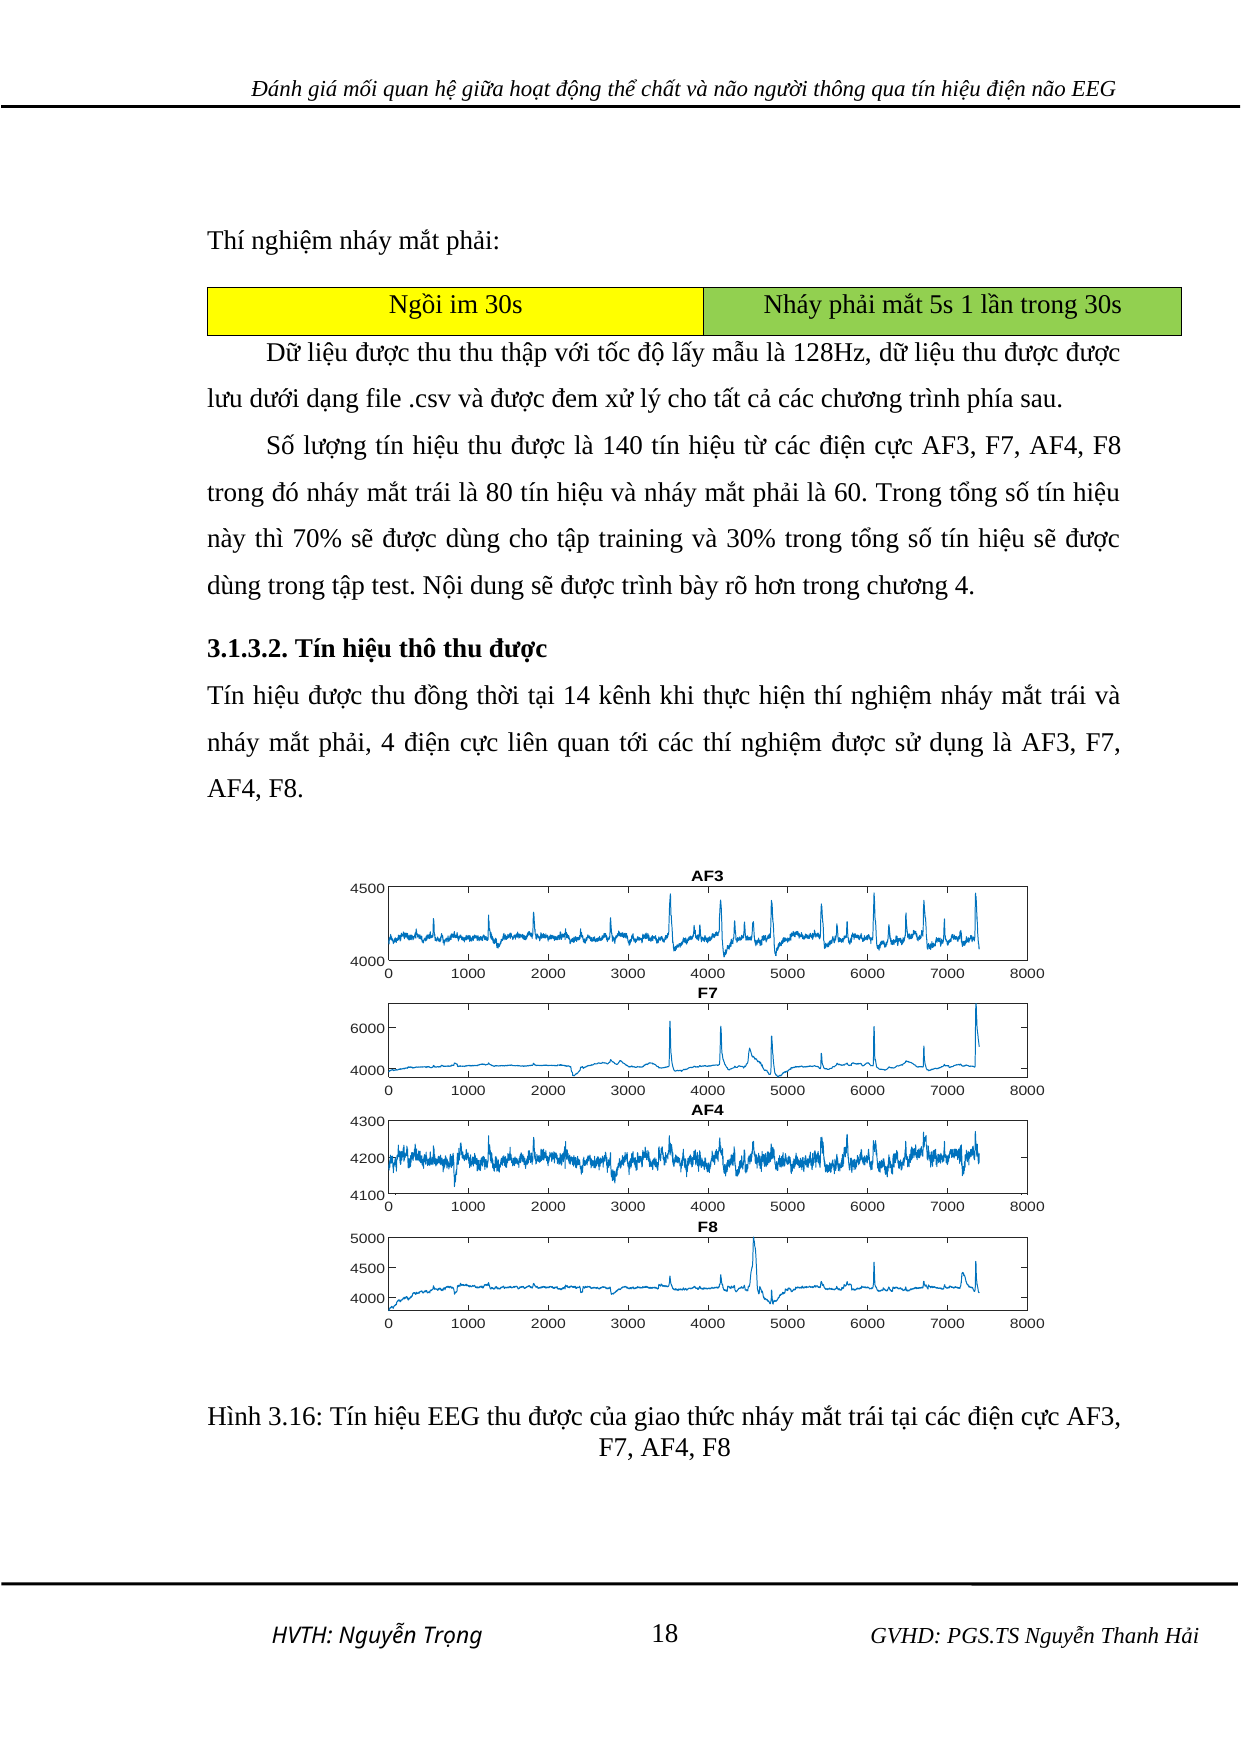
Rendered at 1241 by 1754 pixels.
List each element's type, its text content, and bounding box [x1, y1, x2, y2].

table_header Nháy phải mắt 5s 1 lần trong 30s [704, 288, 1181, 335]
list Số lượng tín hiệu thu được là 140 tín hiệu từ các điện cực AF3, F7, AF4, F8 trong đó nháy mắt trái là 80 tín hiệu và nháy mắt phải là 60. Trong tổng số tín hiệu này thì 70% sẽ được dùng cho tập training và 30% trong tổng số tín hiệu sẽ được dùng trong tập test. Nội dung sẽ được trình bày rõ hơn trong chương 4. [207, 429, 1122, 600]
table_header Ngồi im 30s [208, 288, 703, 335]
list Thí nghiệm nháy mắt phải: [207, 224, 1122, 255]
text Tín hiệu được thu đồng thời tại 14 kênh khi thực hiện thí nghiệm nháy mắt trái và nháy mắt phải, 4 điện cực liên quan tới các thí nghiệm được sử dụng là AF3, F7, AF4, F8. [207, 679, 1122, 804]
subtitle 3.1.3.2. Tín hiệu thô thu được [207, 633, 1122, 664]
list Dữ liệu được thu thu thập với tốc độ lấy mẫu là 128Hz, dữ liệu thu được được lưu dưới dạng file .csv và được đem xử lý cho tất cả các chương trình phía sau. [207, 336, 1122, 414]
